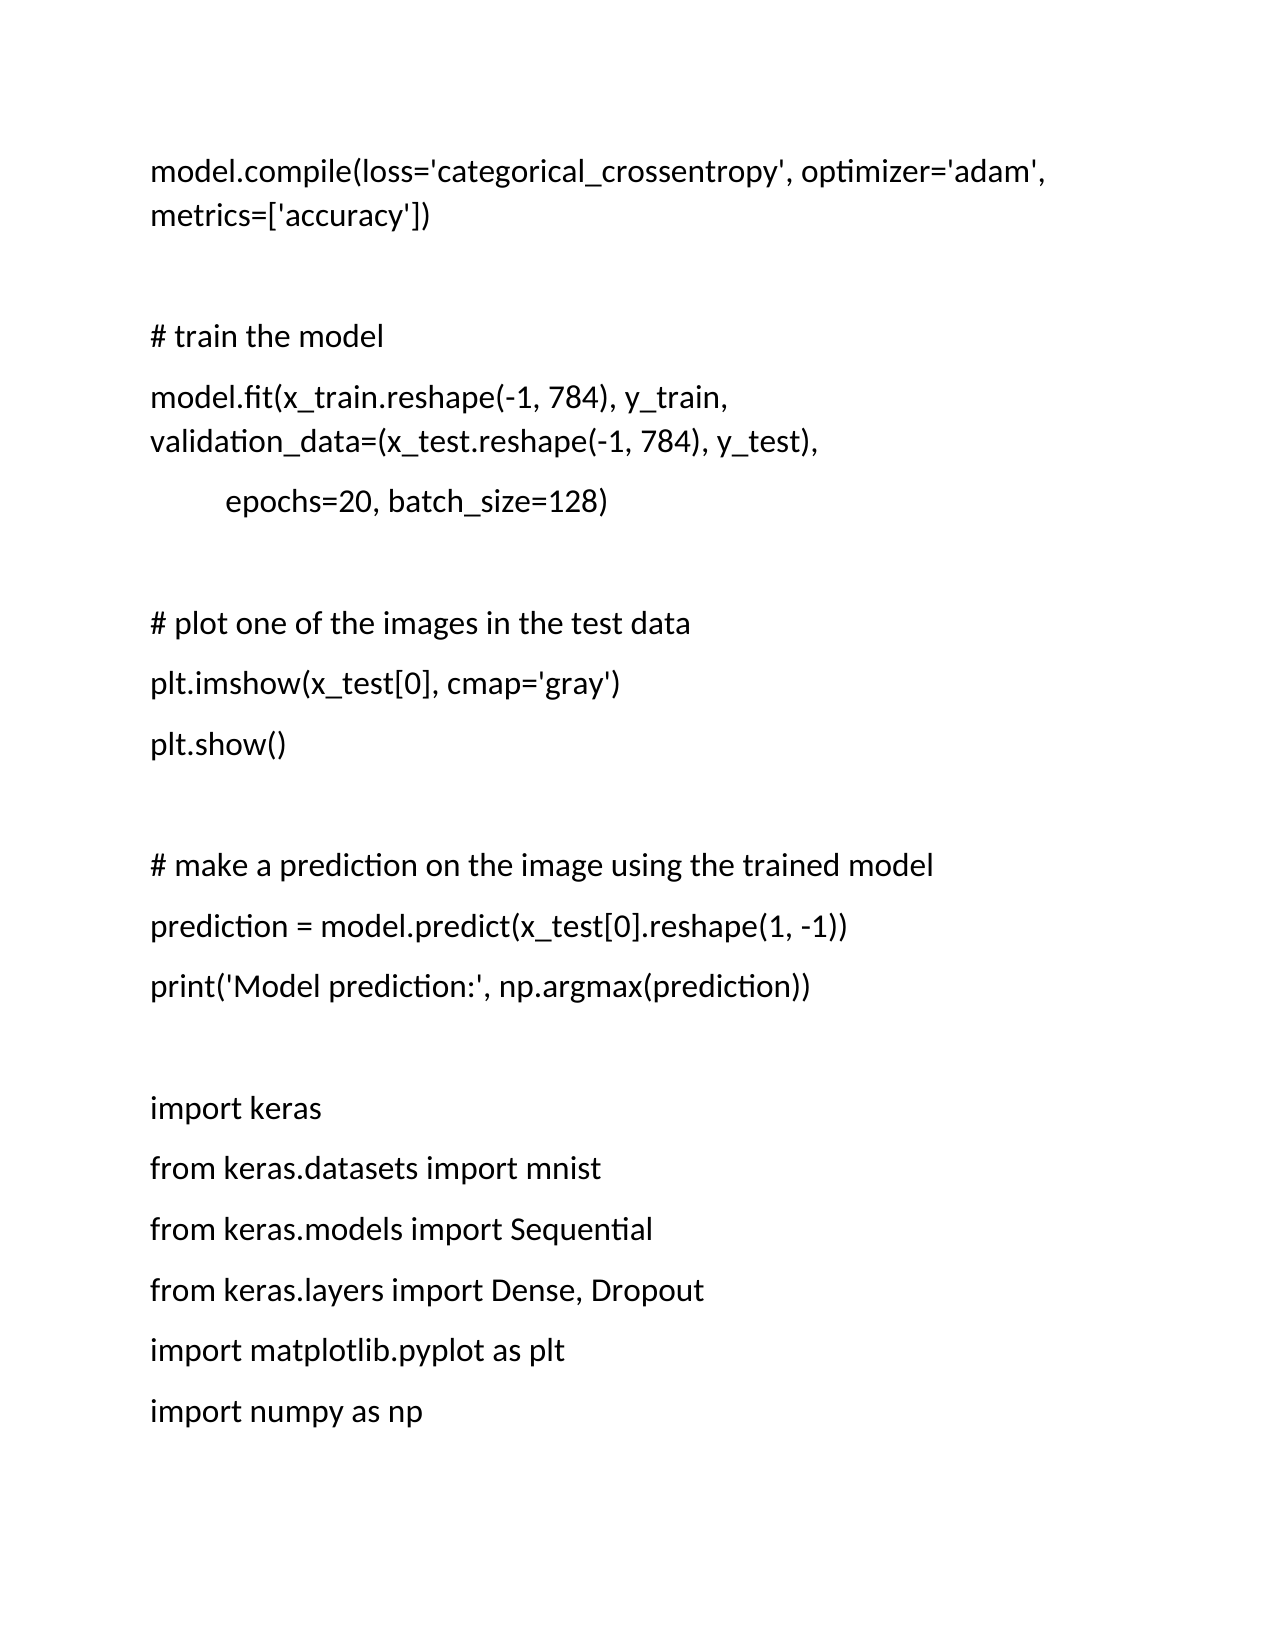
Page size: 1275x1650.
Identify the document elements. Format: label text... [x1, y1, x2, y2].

text import matplotlib.pyplot as plt [150, 1329, 1125, 1370]
text # make a prediction on the image using the trained model [150, 844, 1125, 885]
text # train the model [150, 315, 1125, 356]
text import keras [150, 1087, 1125, 1127]
text # plot one of the images in the test data [150, 602, 1125, 642]
text plt.imshow(x_test[0], cmap='gray') [150, 662, 1125, 703]
text from keras.datasets import mnist [150, 1147, 1125, 1188]
text plt.show() [150, 723, 1125, 764]
text print('Model prediction:', np.argmax(prediction)) [150, 965, 1125, 1006]
text epochs=20, batch_size=128) [150, 480, 1125, 521]
text import numpy as np [150, 1390, 1125, 1431]
text model.fit(x_train.reshape(-1, 784), y_train, validation_data=(x_test.reshape(-1, 784), y_test), [150, 376, 1125, 461]
text from keras.models import Sequential [150, 1208, 1125, 1249]
text from keras.layers import Dense, Dropout [150, 1268, 1125, 1309]
text model.compile(loss='categorical_crossentropy', optimizer='adam', metrics=['accuracy']) [150, 150, 1125, 235]
text prediction = model.predict(x_test[0].reshape(1, -1)) [150, 905, 1125, 946]
